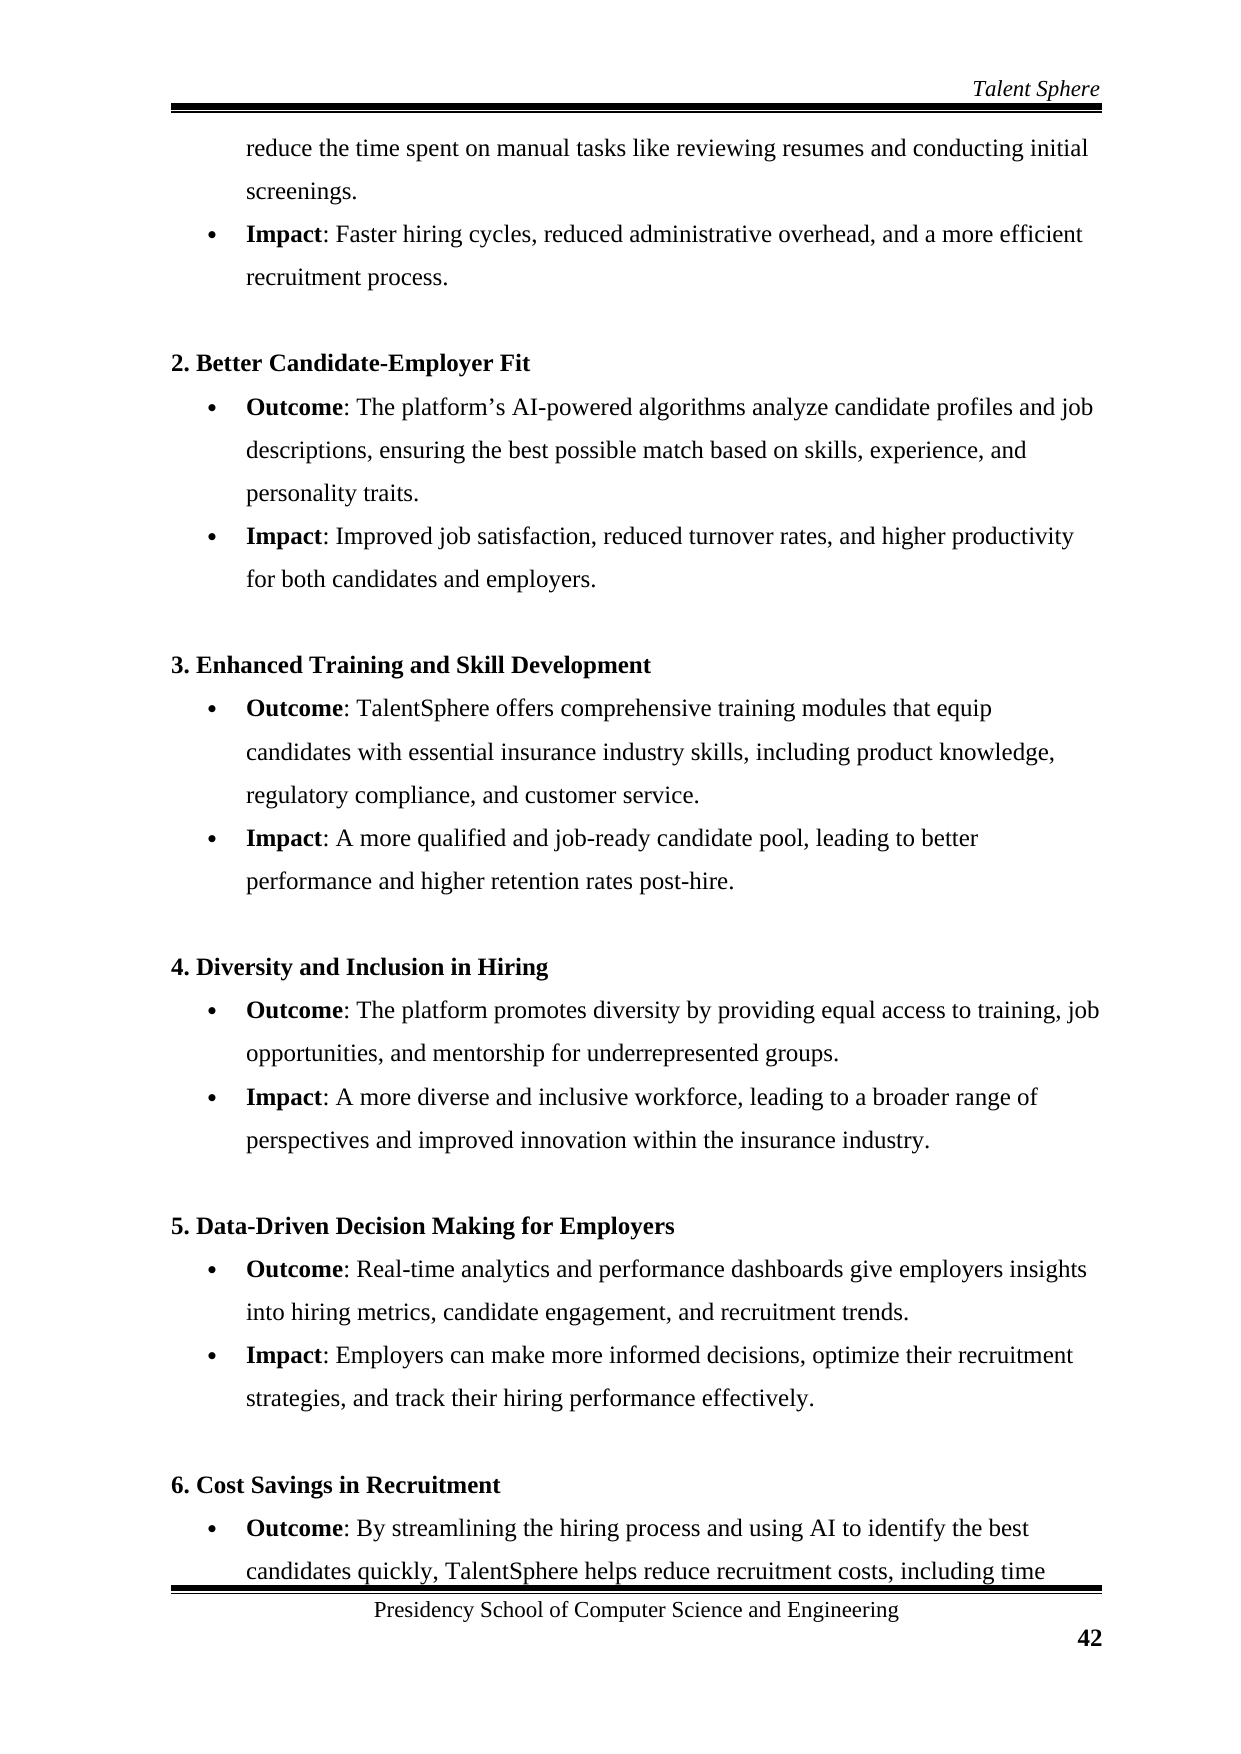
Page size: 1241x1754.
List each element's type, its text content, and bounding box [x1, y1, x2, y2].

text 6. Cost Savings in Recruitment [171, 1470, 1102, 1498]
text 3. Enhanced Training and Skill Development [171, 650, 1102, 679]
list Impact: A more diverse and inclusive workforce, leading to a broader range of perspectives and improved innovation within the insurance industry. [208, 1082, 1102, 1153]
list Outcome: The platform’s AI-powered algorithms analyze candidate profiles and job descriptions, ensuring the best possible match based on skills, experience, and personality traits. [208, 392, 1102, 507]
list Impact: Improved job satisfaction, reduced turnover rates, and higher productivity for both candidates and employers. [208, 521, 1102, 593]
list Impact: Faster hiring cycles, reduced administrative overhead, and a more efficient recruitment process. [208, 219, 1102, 291]
text 2. Better Candidate-Employer Fit [171, 348, 1102, 377]
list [208, 1513, 1102, 1585]
list Outcome: TalentSphere offers comprehensive training modules that equip candidates with essential insurance industry skills, including product knowledge, regulatory compliance, and customer service. [208, 693, 1102, 808]
text 4. Diversity and Inclusion in Hiring [171, 952, 1102, 981]
list Outcome: The platform promotes diversity by providing equal access to training, job opportunities, and mentorship for underrepresented groups. [208, 995, 1102, 1067]
list Outcome: Real-time analytics and performance dashboards give employers insights into hiring metrics, candidate engagement, and recruitment trends. [208, 1254, 1102, 1326]
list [208, 133, 1102, 205]
list Impact: A more qualified and job-ready candidate pool, leading to better performance and higher retention rates post-hire. [208, 823, 1102, 895]
list Impact: Employers can make more informed decisions, optimize their recruitment strategies, and track their hiring performance effectively. [208, 1340, 1102, 1412]
text 5. Data-Driven Decision Making for Employers [171, 1211, 1102, 1240]
